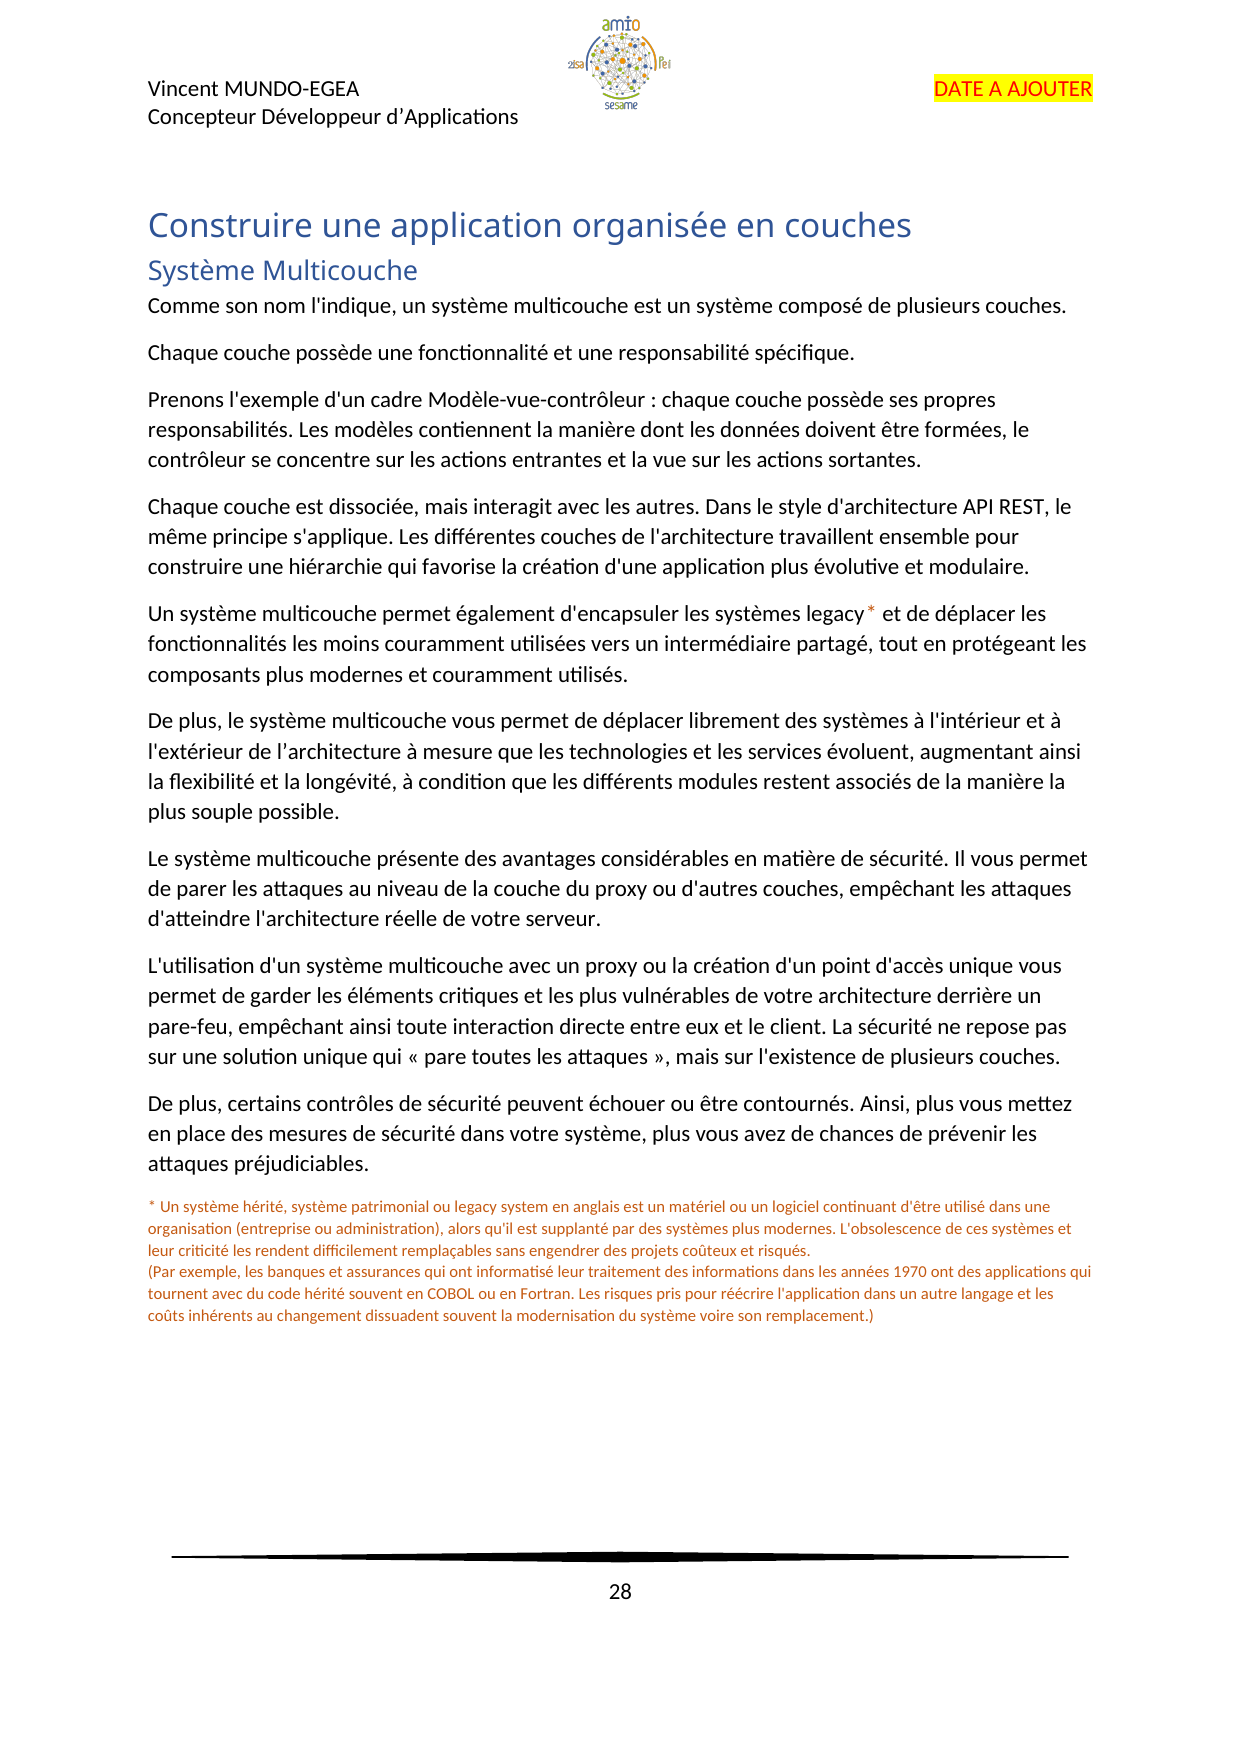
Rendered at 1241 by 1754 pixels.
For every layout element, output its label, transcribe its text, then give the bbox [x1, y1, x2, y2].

text De plus, le système multicouche vous permet de déplacer librement des systèmes à l'intérieur et à l'extérieur de l’architecture à mesure que les technologies et les services évoluent, augmentant ainsi la flexibilité et la longévité, à condition que les différents modules restent associés de la manière la plus souple possible. [148, 707, 1093, 825]
text Comme son nom l'indique, un système multicouche est un système composé de plusieurs couches. [148, 291, 1093, 319]
subtitle Système Multicouche [148, 251, 1093, 288]
text Le système multicouche présente des avantages considérables en matière de sécurité. Il vous permet de parer les attaques au niveau de la couche du proxy ou d'autres couches, empêchant les attaques d'atteindre l'architecture réelle de votre serveur. [148, 844, 1093, 932]
text Chaque couche possède une fonctionnalité et une responsabilité spécifique. [148, 338, 1093, 366]
text De plus, certains contrôles de sécurité peuvent échouer ou être contournés. Ainsi, plus vous mettez en place des mesures de sécurité dans votre système, plus vous avez de chances de prévenir les attaques préjudiciables. [148, 1089, 1093, 1177]
picture [564, 11, 676, 115]
text L'utilisation d'un système multicouche avec un proxy ou la création d'un point d'accès unique vous permet de garder les éléments critiques et les plus vulnérables de votre architecture derrière un pare-feu, empêchant ainsi toute interaction directe entre eux et le client. La sécurité ne repose pas sur une solution unique qui « pare toutes les attaques », mais sur l'existence de plusieurs couches. [148, 951, 1093, 1070]
subtitle Construire une application organisée en couches [148, 202, 1093, 247]
text * Un système hérité, système patrimonial ou legacy system en anglais est un matériel ou un logiciel continuant d'être utilisé dans une organisation (entreprise ou administration), alors qu'il est supplanté par des systèmes plus modernes. L'obsolescence de ces systèmes et leur criticité les rendent difficilement remplaçables sans engendrer des projets coûteux et risqués. (Par exemple, les banques et assurances qui ont informatisé leur traitement des informations dans les années 1970 ont des applications qui tournent avec du code hérité souvent en COBOL ou en Fortran. Les risques pris pour réécrire l'application dans un autre langage et les coûts inhérents au changement dissuadent souvent la modernisation du système voire son remplacement.) [148, 1196, 1093, 1326]
text Un système multicouche permet également d'encapsuler les systèmes legacy* et de déplacer les fonctionnalités les moins couramment utilisées vers un intermédiaire partagé, tout en protégeant les composants plus modernes et couramment utilisés. [148, 599, 1093, 688]
text Chaque couche est dissociée, mais interagit avec les autres. Dans le style d'architecture API REST, le même principe s'applique. Les différentes couches de l'architecture travaillent ensemble pour construire une hiérarchie qui favorise la création d'une application plus évolutive et modulaire. [148, 492, 1093, 580]
text Prenons l'exemple d'un cadre Modèle-vue-contrôleur : chaque couche possède ses propres responsabilités. Les modèles contiennent la manière dont les données doivent être formées, le contrôleur se concentre sur les actions entrantes et la vue sur les actions sortantes. [148, 385, 1093, 473]
